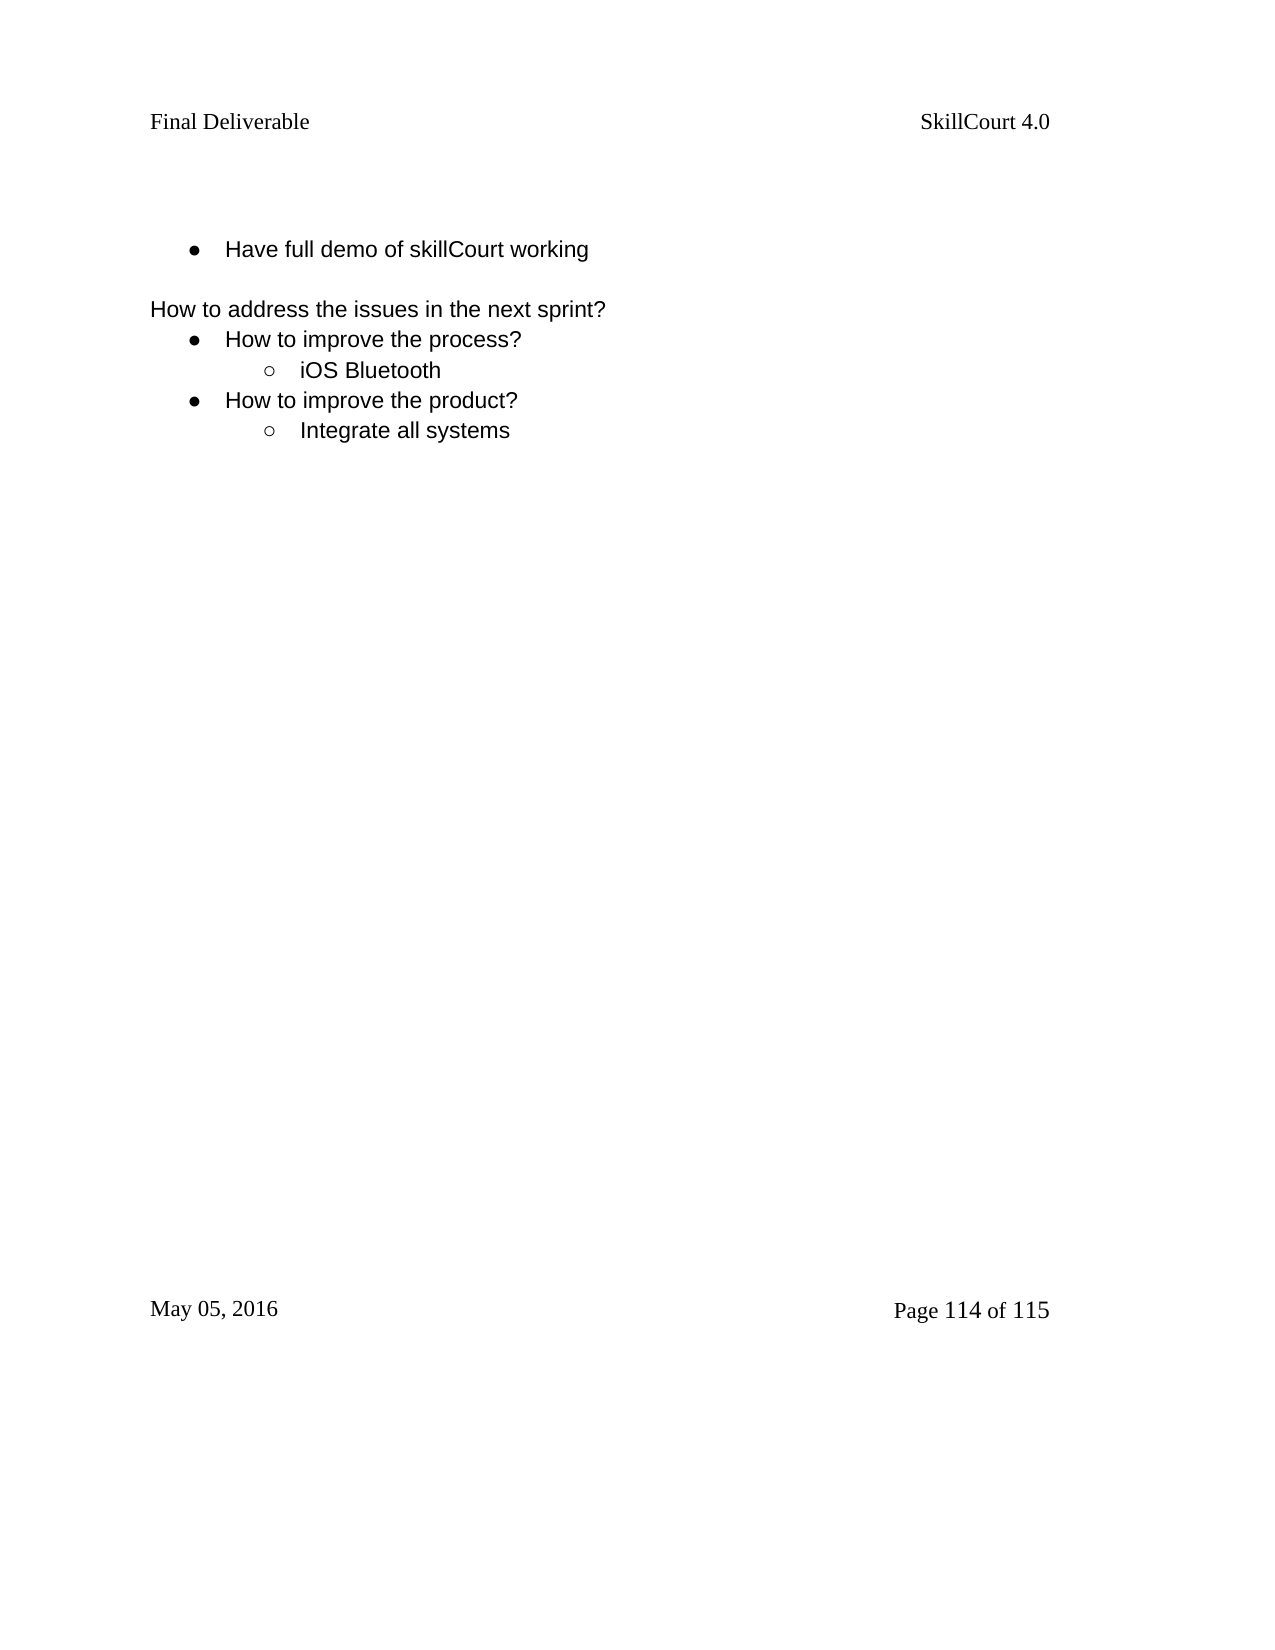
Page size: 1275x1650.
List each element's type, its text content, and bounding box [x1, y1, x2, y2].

list Integrate all systems [262, 417, 1125, 443]
text How to address the issues in the next sprint? [150, 296, 1125, 322]
list How to improve the product? [187, 387, 1125, 413]
list How to improve the process? [187, 326, 1125, 353]
list Have full demo of skillCourt working [187, 236, 1125, 262]
list iOS Bluetooth [262, 357, 1125, 383]
